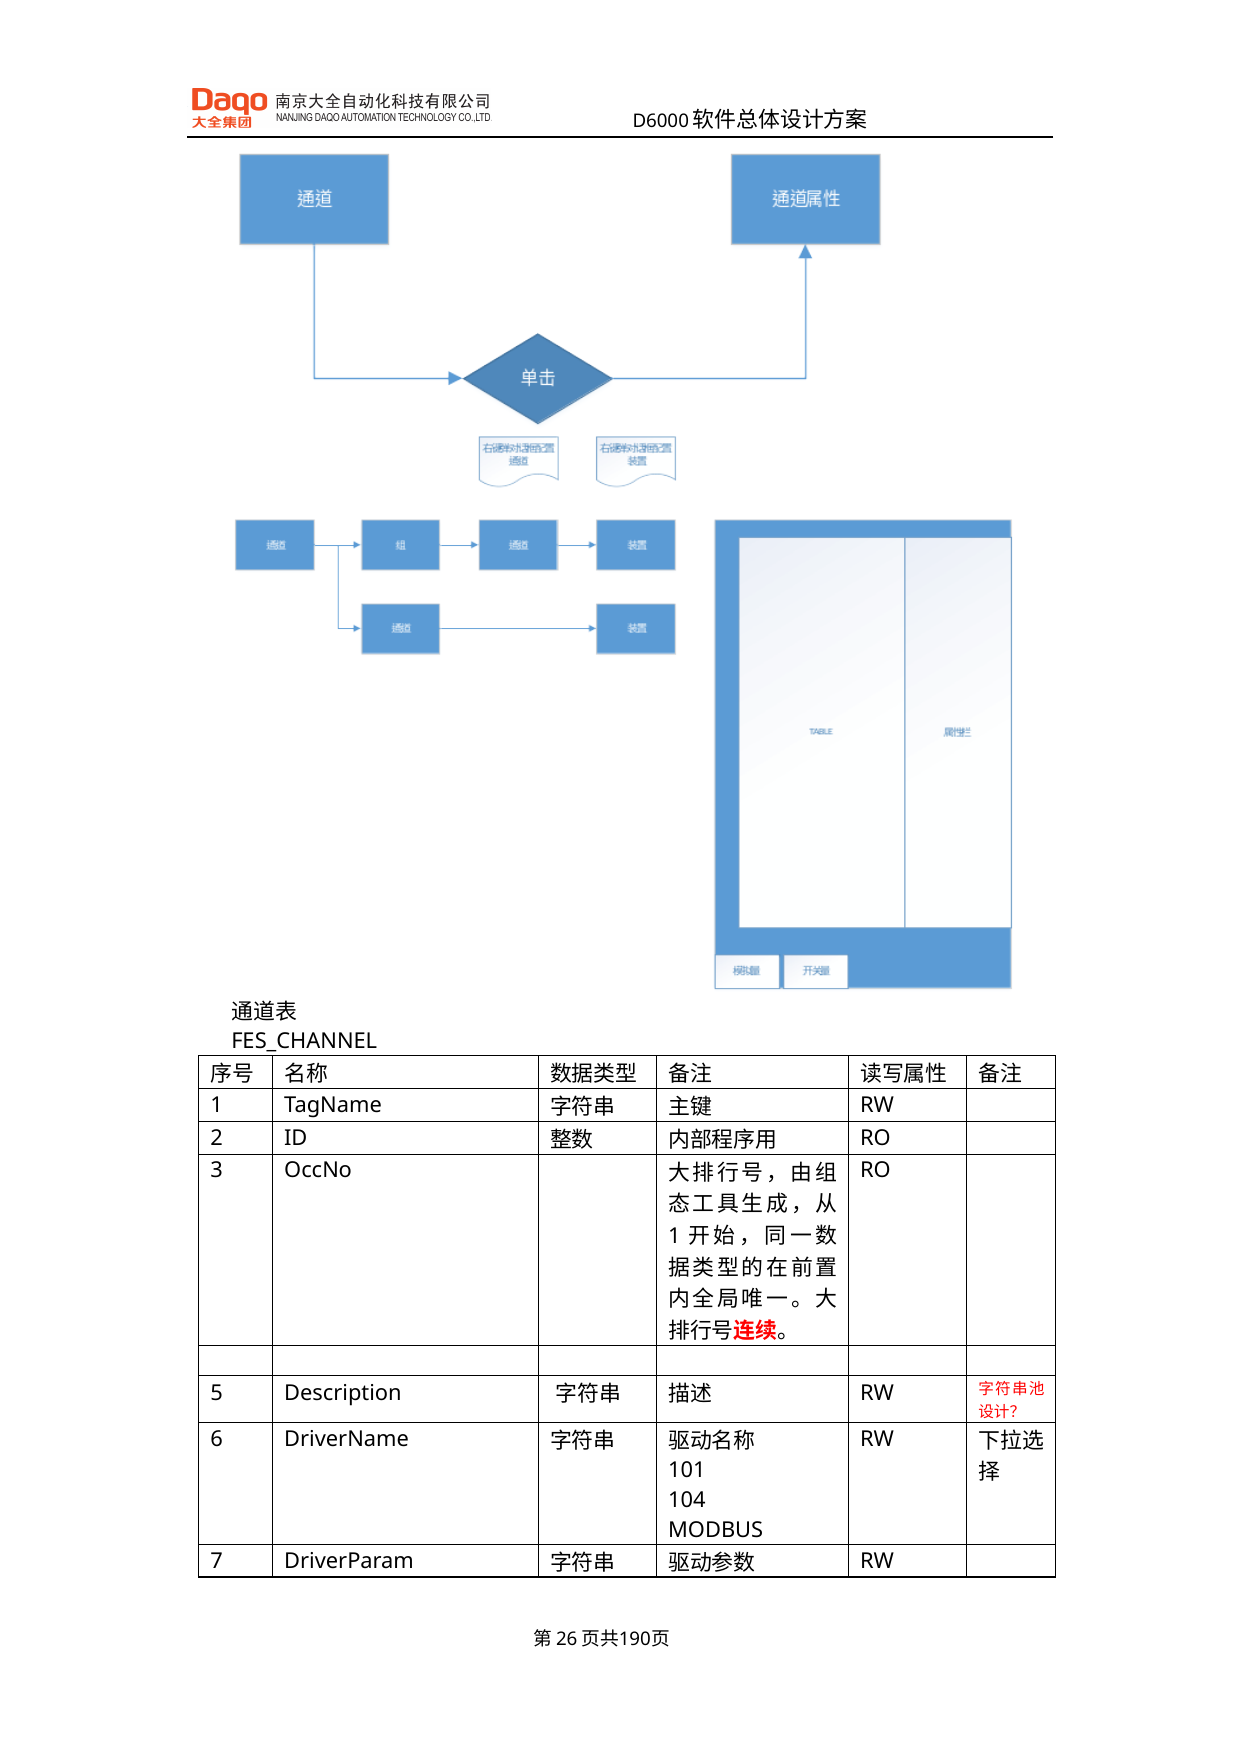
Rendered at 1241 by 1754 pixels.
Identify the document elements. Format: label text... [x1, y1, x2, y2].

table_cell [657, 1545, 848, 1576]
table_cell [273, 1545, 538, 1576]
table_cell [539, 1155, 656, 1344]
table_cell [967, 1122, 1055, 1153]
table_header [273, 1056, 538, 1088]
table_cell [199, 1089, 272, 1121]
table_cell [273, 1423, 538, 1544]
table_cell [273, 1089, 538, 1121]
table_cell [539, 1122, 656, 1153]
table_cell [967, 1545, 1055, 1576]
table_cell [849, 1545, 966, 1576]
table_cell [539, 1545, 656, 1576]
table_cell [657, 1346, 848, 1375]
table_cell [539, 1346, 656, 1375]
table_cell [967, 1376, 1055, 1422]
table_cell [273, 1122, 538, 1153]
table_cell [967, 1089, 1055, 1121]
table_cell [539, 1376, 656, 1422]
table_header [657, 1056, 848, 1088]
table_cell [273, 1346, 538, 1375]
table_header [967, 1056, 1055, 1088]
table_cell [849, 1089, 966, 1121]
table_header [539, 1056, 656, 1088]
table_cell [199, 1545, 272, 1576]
text 通道表 [187, 994, 1053, 1026]
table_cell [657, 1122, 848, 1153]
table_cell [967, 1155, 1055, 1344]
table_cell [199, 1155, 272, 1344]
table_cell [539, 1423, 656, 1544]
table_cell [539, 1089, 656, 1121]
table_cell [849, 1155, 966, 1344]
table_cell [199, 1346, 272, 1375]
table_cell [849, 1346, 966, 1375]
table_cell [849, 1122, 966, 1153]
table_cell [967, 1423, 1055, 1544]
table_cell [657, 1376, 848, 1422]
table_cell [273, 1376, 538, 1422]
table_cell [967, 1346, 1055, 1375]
text FES_CHANNEL [187, 1026, 1053, 1055]
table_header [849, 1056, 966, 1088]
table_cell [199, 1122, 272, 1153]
picture [187, 88, 492, 128]
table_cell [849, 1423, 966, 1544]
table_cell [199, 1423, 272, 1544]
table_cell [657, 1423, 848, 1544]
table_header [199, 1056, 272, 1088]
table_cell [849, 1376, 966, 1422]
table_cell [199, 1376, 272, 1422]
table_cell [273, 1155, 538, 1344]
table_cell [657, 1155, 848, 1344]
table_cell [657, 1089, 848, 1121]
